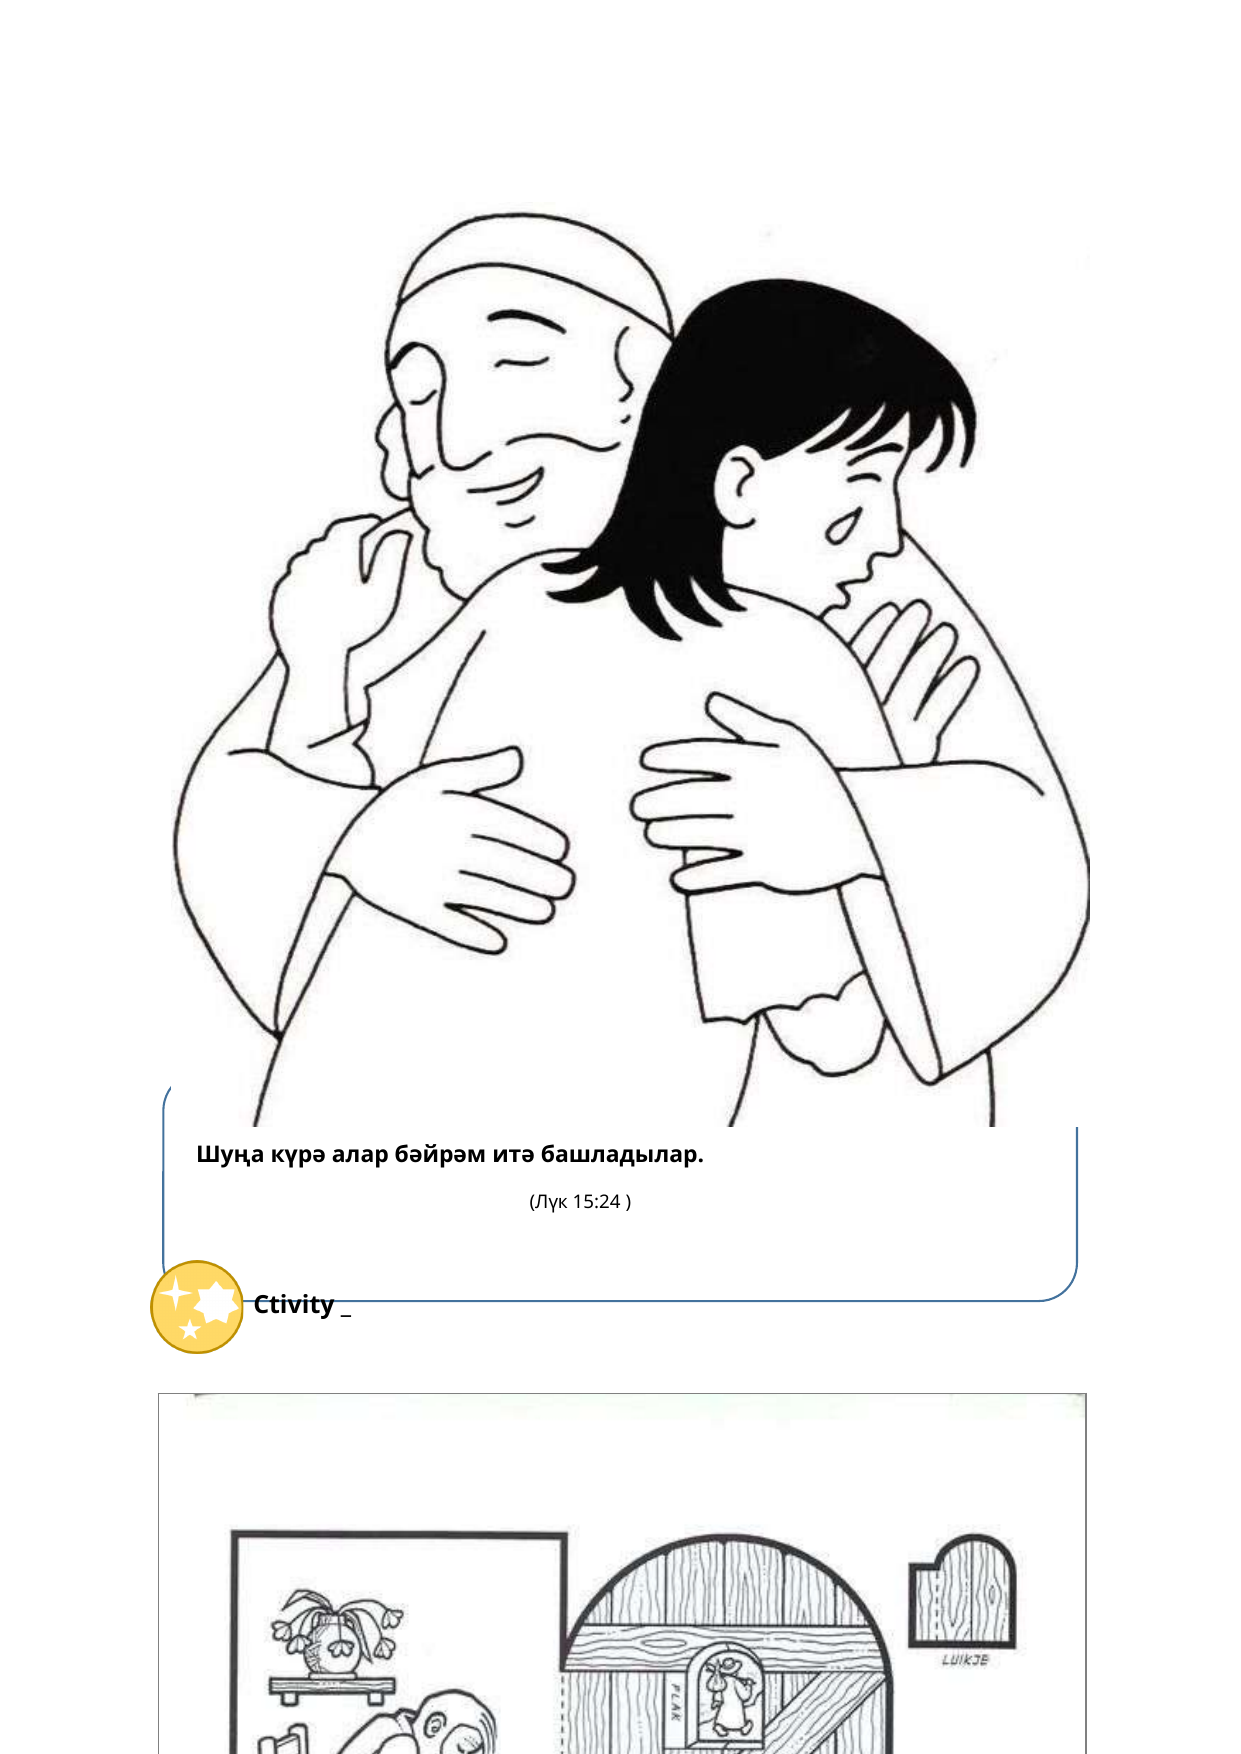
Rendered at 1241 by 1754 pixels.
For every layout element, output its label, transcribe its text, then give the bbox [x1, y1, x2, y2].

picture [171, 202, 1090, 1127]
picture [159, 1394, 1085, 1754]
text Шуңа күрә алар бәйрәм итә башладылар. [150, 1138, 1090, 1169]
picture [150, 1260, 244, 1354]
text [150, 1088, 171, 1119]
text (Лүк 15:24 ) [150, 1188, 1090, 1214]
text Ctivity _ [244, 1287, 1090, 1321]
